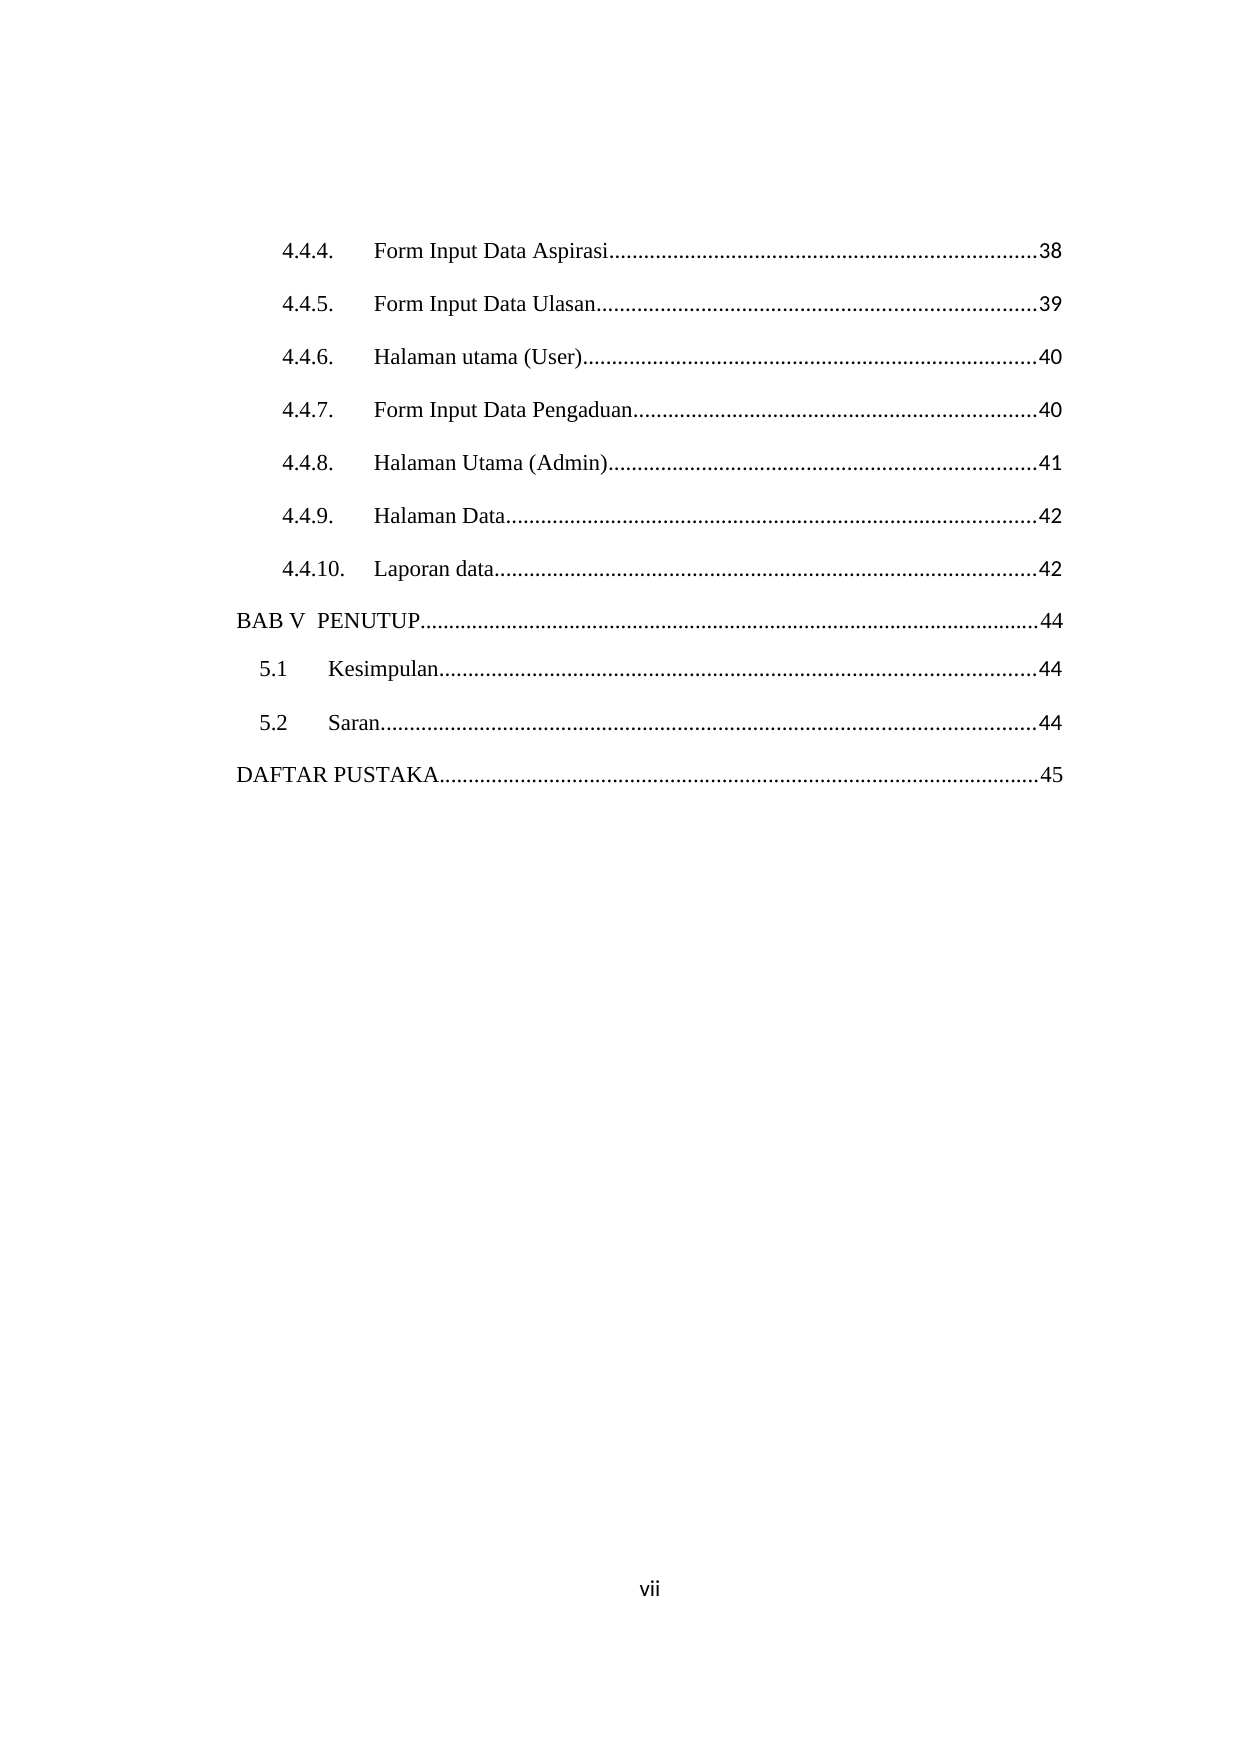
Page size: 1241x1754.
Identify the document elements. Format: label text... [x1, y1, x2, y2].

text 4.4.9. Halaman Data 42 [282, 501, 1063, 529]
text 4.4.4. Form Input Data Aspirasi 38 [282, 236, 1063, 264]
text 4.4.7. Form Input Data Pengaduan 40 [282, 395, 1063, 423]
text 4.4.5. Form Input Data Ulasan 39 [282, 289, 1063, 317]
text 5.2 Saran 44 [259, 708, 1063, 736]
text 4.4.10. Laporan data 42 [282, 554, 1063, 582]
text 5.1 Kesimpulan 44 [259, 654, 1063, 683]
text 4.4.8. Halaman Utama (Admin) 41 [282, 448, 1063, 476]
text BAB V PENUTUP 44 [236, 607, 1063, 634]
text DAFTAR PUSTAKA 45 [236, 761, 1063, 787]
text 4.4.6. Halaman utama (User) 40 [282, 342, 1063, 370]
